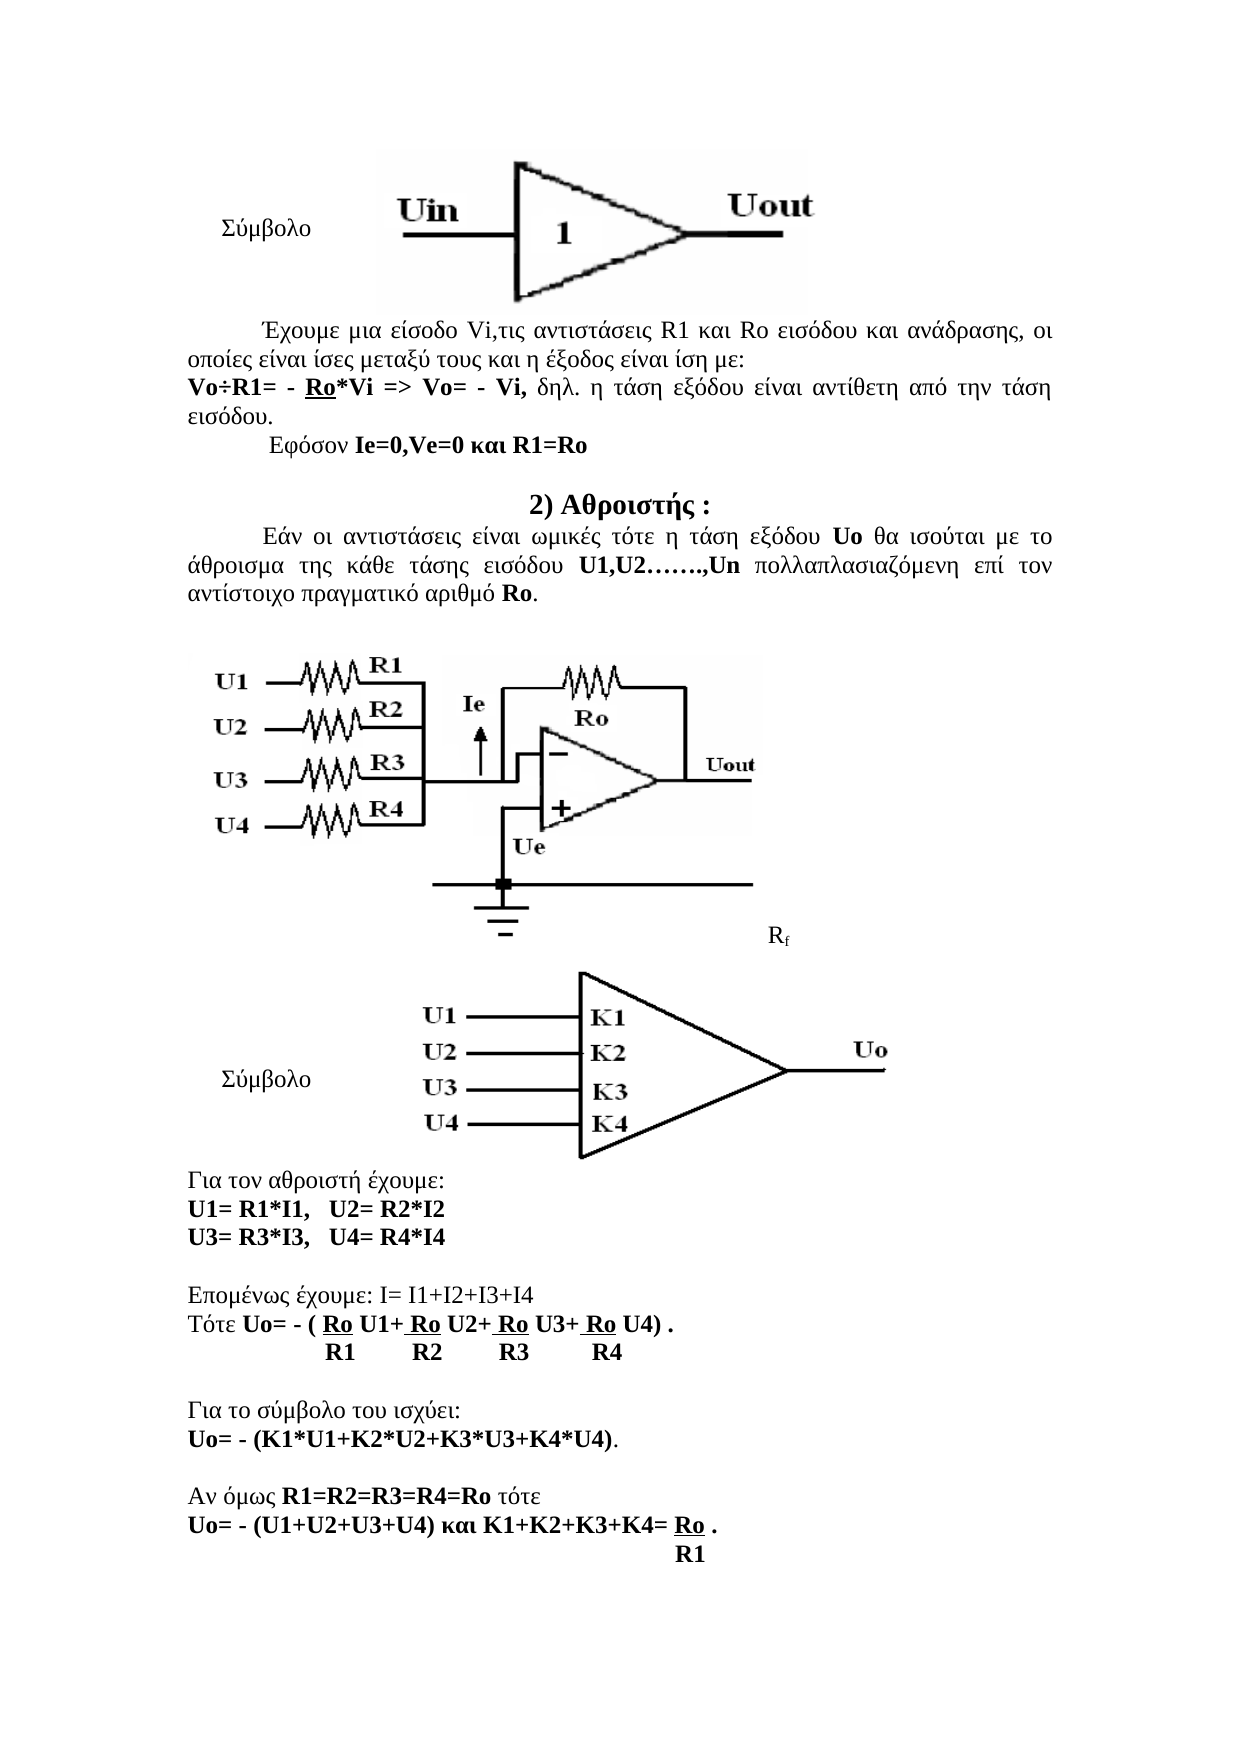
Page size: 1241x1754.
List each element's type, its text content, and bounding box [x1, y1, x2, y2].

text Αν όμως R1=R2=R3=R4=Ro τότε [187, 1481, 1053, 1510]
picture [356, 149, 843, 315]
text U3= R3*I3, U4= R4*I4 [187, 1222, 1053, 1251]
text R1 [187, 1539, 1053, 1567]
text Uo= - (U1+U2+U3+U4) και Κ1+Κ2+Κ3+Κ4= Ro . [187, 1510, 1053, 1539]
text Εάν οι αντιστάσεις είναι ωμικές τότε η τάση εξόδου Uo θα ισούται με το άθροισμα της κάθε τάσης εισόδου U1,U2…….,Un πολλαπλασιαζόμενη επί τον αντίστοιχο πραγματικό αριθμό Ro. [187, 521, 1053, 607]
text Uo= - (K1*U1+K2*U2+K3*U3+K4*U4). [187, 1424, 1053, 1452]
text Vo÷R1= - Ro*Vi => Vo= - Vi, δηλ. η τάση εξόδου είναι αντίθετη από την τάση εισόδου. [187, 372, 1053, 430]
text U1= R1*I1, U2= R2*I2 [187, 1194, 1053, 1222]
text 2) Αθροιστής : [187, 487, 1053, 521]
text Εφόσον Ie=0,Ve=0 και R1=Ro [187, 430, 1053, 459]
text Επομένως έχουμε: I= I1+I2+I3+I4 [187, 1280, 1053, 1309]
text Τότε Uo= - ( Ro U1+ Ro U2+ Ro U3+ Ro U4) . [187, 1309, 1053, 1337]
text Έχουμε μια είσοδο Vi,τις αντιστάσεις R1 και Rο εισόδου και ανάδρασης, οι οποίες είναι ίσες μεταξύ τους και η έξοδος είναι ίση με: [187, 315, 1053, 372]
text Για τον αθροιστή έχουμε: [187, 1165, 1053, 1194]
text Για το σύμβολο του ισχύει: [187, 1395, 1053, 1424]
picture [400, 949, 897, 1165]
text R1 R2 R3 R4 [262, 1337, 1053, 1366]
picture [187, 636, 768, 944]
